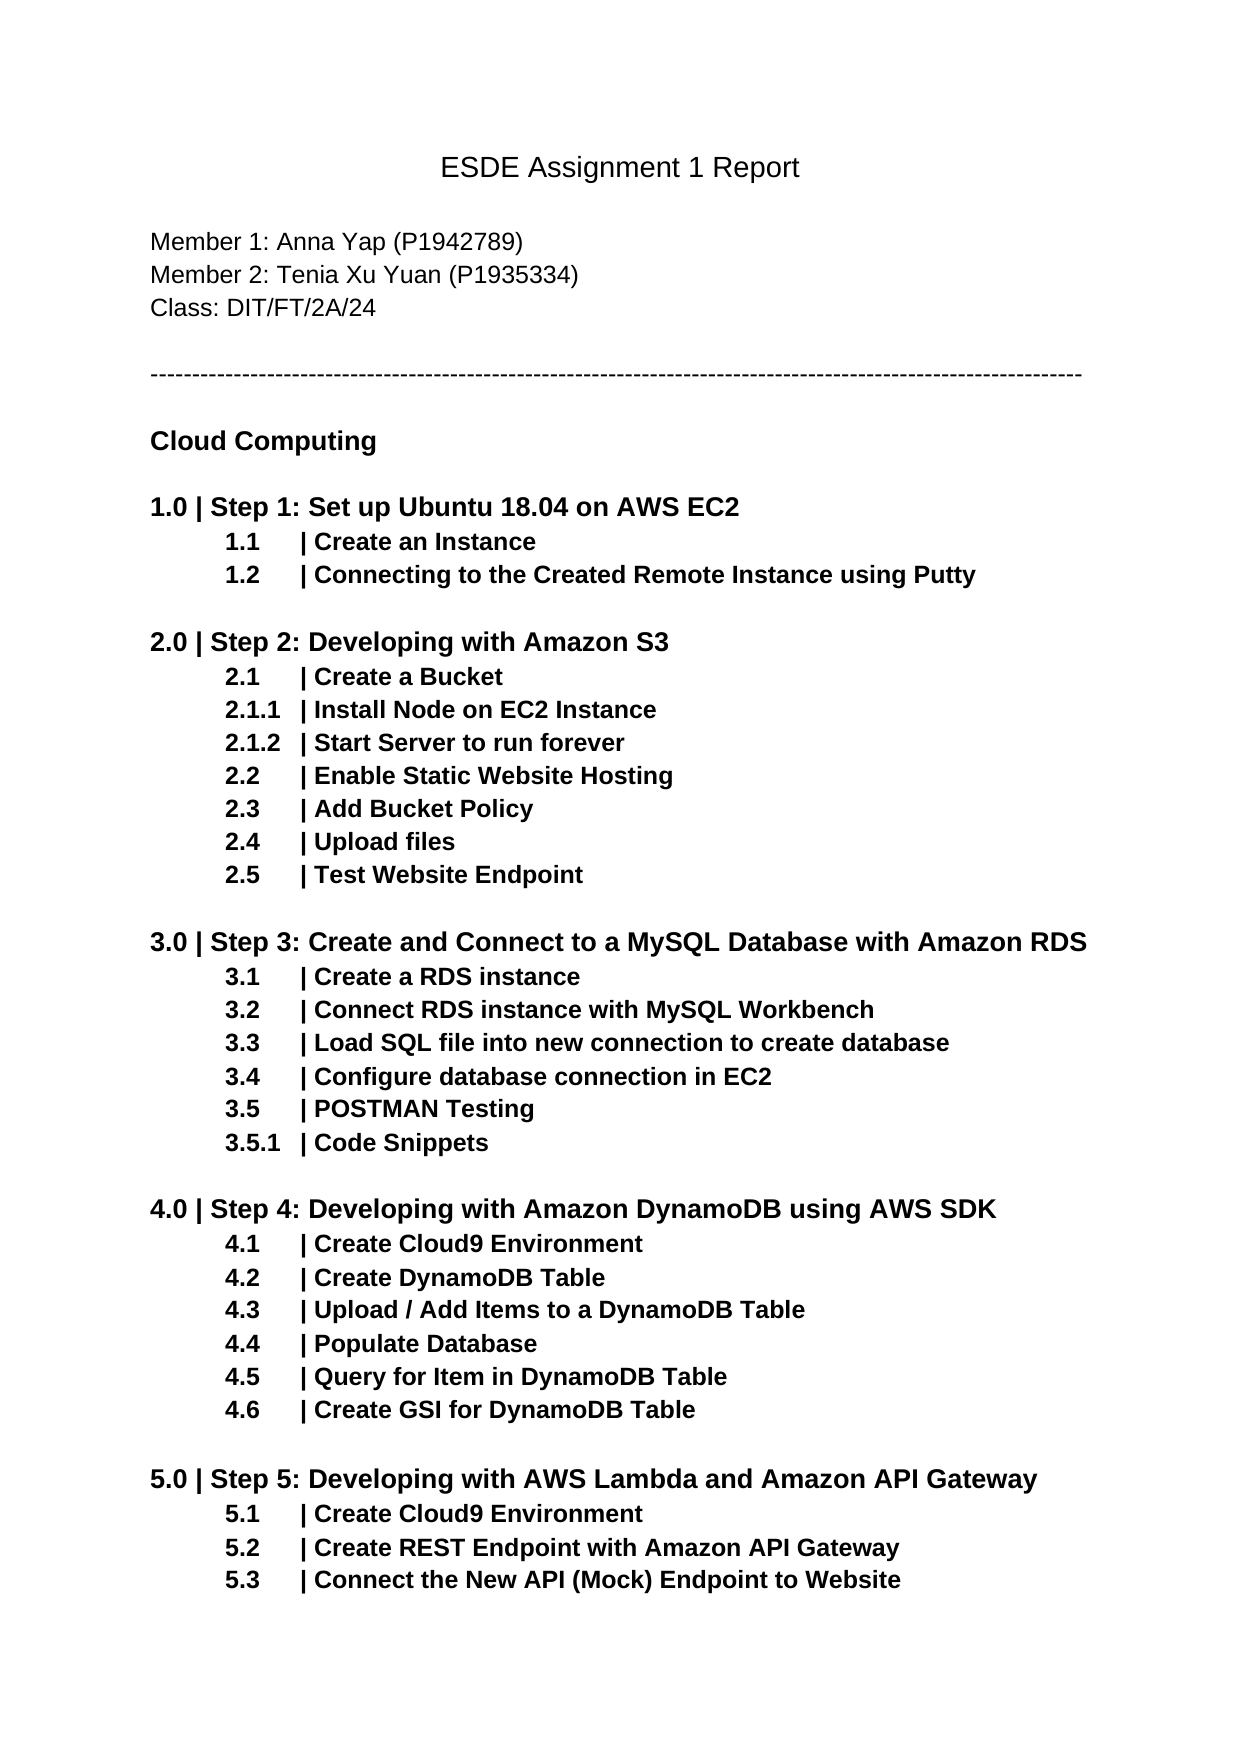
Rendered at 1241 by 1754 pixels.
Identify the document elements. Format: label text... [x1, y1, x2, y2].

text 3.5 | POSTMAN Testing [150, 1094, 1090, 1123]
text 4.6 | Create GSI for DynamoDB Table [150, 1394, 1090, 1423]
text Member 2: Tenia Xu Yuan (P1935334) [150, 260, 1090, 289]
text 2.3 | Add Bucket Policy [150, 794, 1090, 823]
text 2.1.2 | Start Server to run forever [225, 728, 1090, 757]
text 2.2 | Enable Static Website Hosting [150, 761, 1090, 790]
text 3.2 | Connect RDS instance with MySQL Workbench [150, 995, 1090, 1024]
text 2.1.1 | Install Node on EC2 Instance [150, 695, 1090, 724]
text 5.0 | Step 5: Developing with AWS Lambda and Amazon API Gateway [150, 1463, 1090, 1495]
text Member 1: Anna Yap (P1942789) [150, 227, 1090, 256]
text 4.5 | Query for Item in DynamoDB Table [150, 1362, 1090, 1390]
text 2.0 | Step 2: Developing with Amazon S3 [150, 626, 1090, 658]
text 1.1 | Create an Instance [150, 527, 1090, 556]
text 2.1 | Create a Bucket [150, 662, 1090, 691]
text Class: DIT/FT/2A/24 [150, 293, 1090, 322]
text 5.2 | Create REST Endpoint with Amazon API Gateway [150, 1532, 1090, 1561]
text 2.5 | Test Website Endpoint [150, 860, 1090, 889]
text 4.4 | Populate Database [150, 1328, 1090, 1357]
text 3.4 | Configure database connection in EC2 [150, 1061, 1090, 1090]
text 3.3 | Load SQL file into new connection to create database [150, 1028, 1090, 1057]
text ---------------------------------------------------------------------------------------------------------------- [150, 359, 1090, 388]
text 3.1 | Create a RDS instance [150, 962, 1090, 991]
text 5.1 | Create Cloud9 Environment [150, 1499, 1090, 1528]
text 1.0 | Step 1: Set up Ubuntu 18.04 on AWS EC2 [150, 491, 1090, 523]
text Cloud Computing [150, 425, 1090, 456]
text 4.2 | Create DynamoDB Table [150, 1262, 1090, 1291]
text 4.3 | Upload / Add Items to a DynamoDB Table [150, 1296, 1090, 1324]
text 4.1 | Create Cloud9 Environment [150, 1229, 1090, 1258]
text 2.4 | Upload files [150, 827, 1090, 856]
text 3.0 | Step 3: Create and Connect to a MySQL Database with Amazon RDS [150, 926, 1090, 958]
text 1.2 | Connecting to the Created Remote Instance using Putty [150, 560, 1090, 589]
text ESDE Assignment 1 Report [150, 150, 1090, 183]
text 3.5.1 | Code Snippets [150, 1127, 1090, 1156]
text 4.0 | Step 4: Developing with Amazon DynamoDB using AWS SDK [150, 1193, 1090, 1225]
text 5.3 | Connect the New API (Mock) Endpoint to Website [150, 1566, 1090, 1594]
